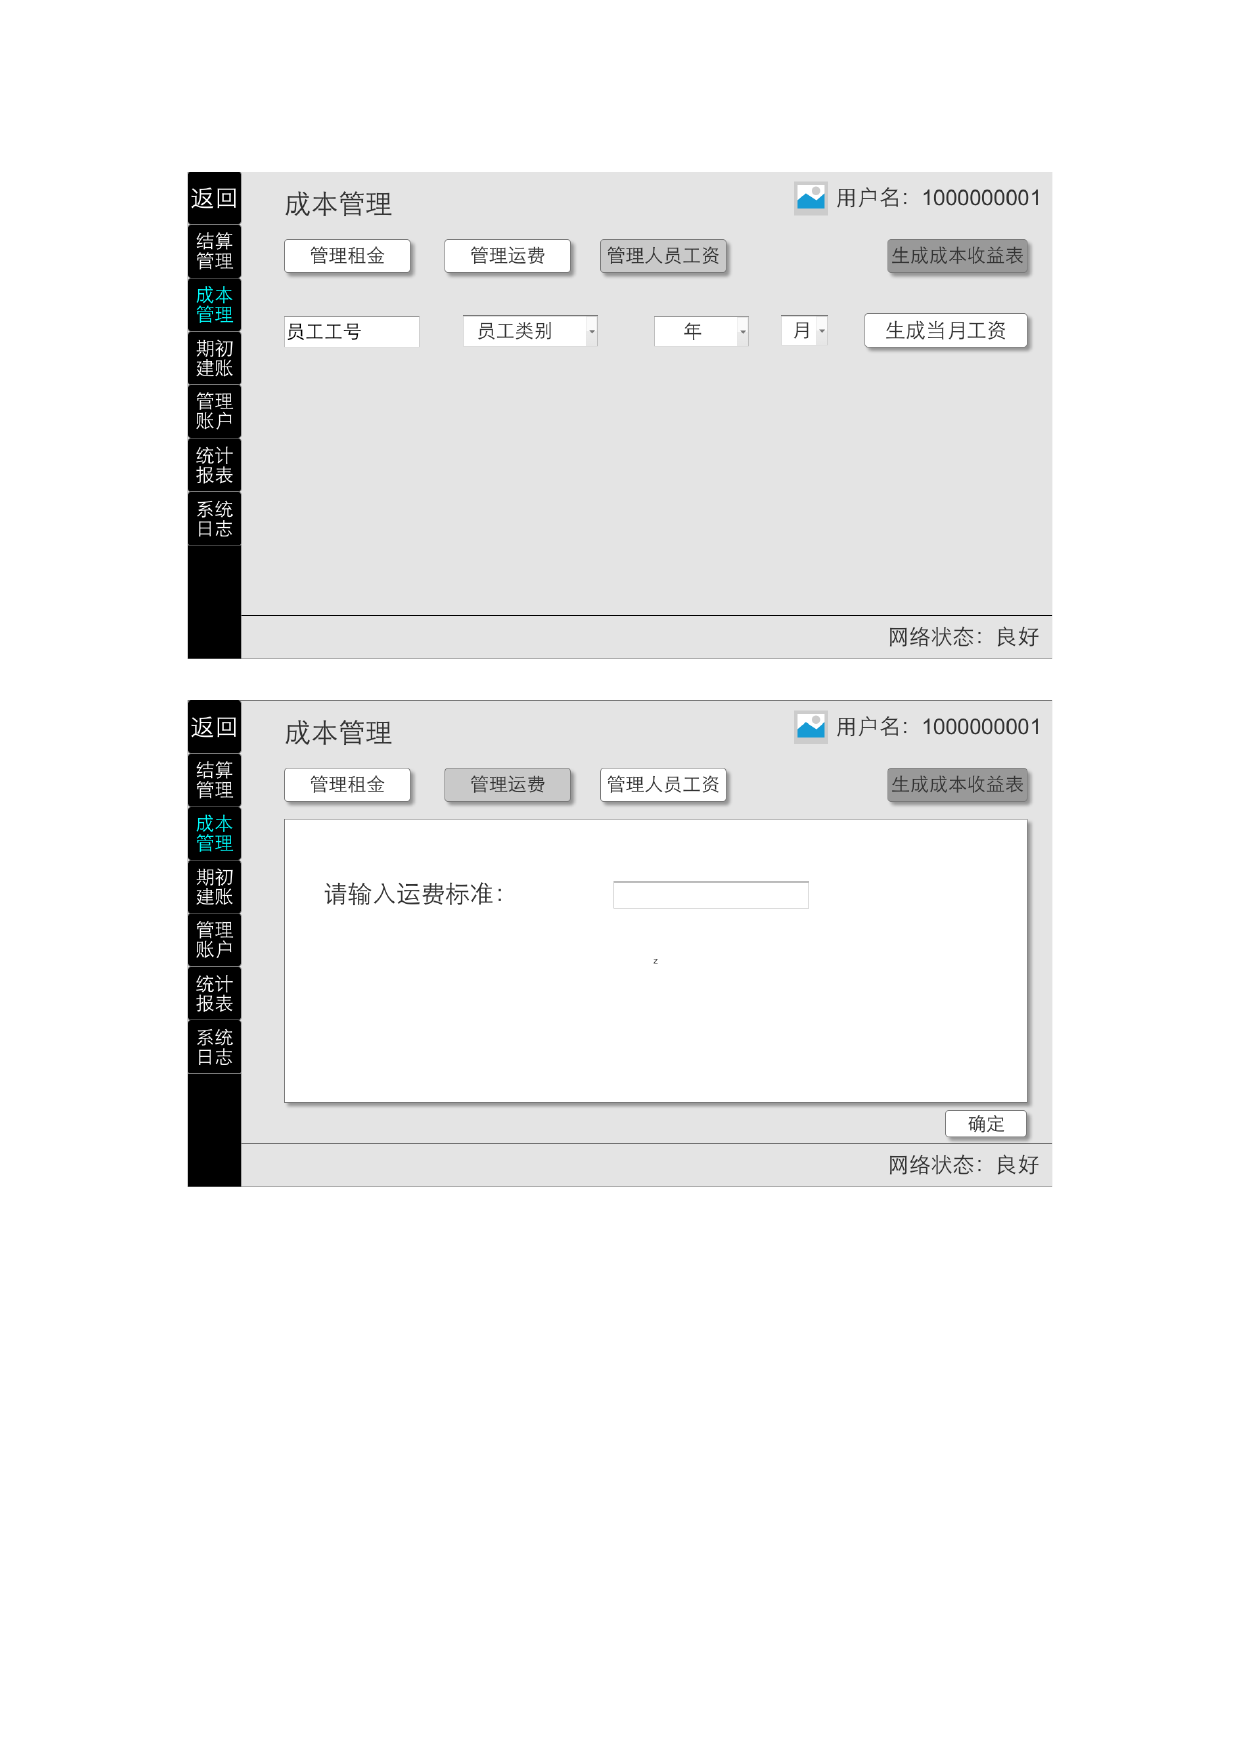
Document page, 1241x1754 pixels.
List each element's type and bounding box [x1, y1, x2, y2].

picture [187, 700, 1053, 1187]
picture [187, 172, 1053, 659]
